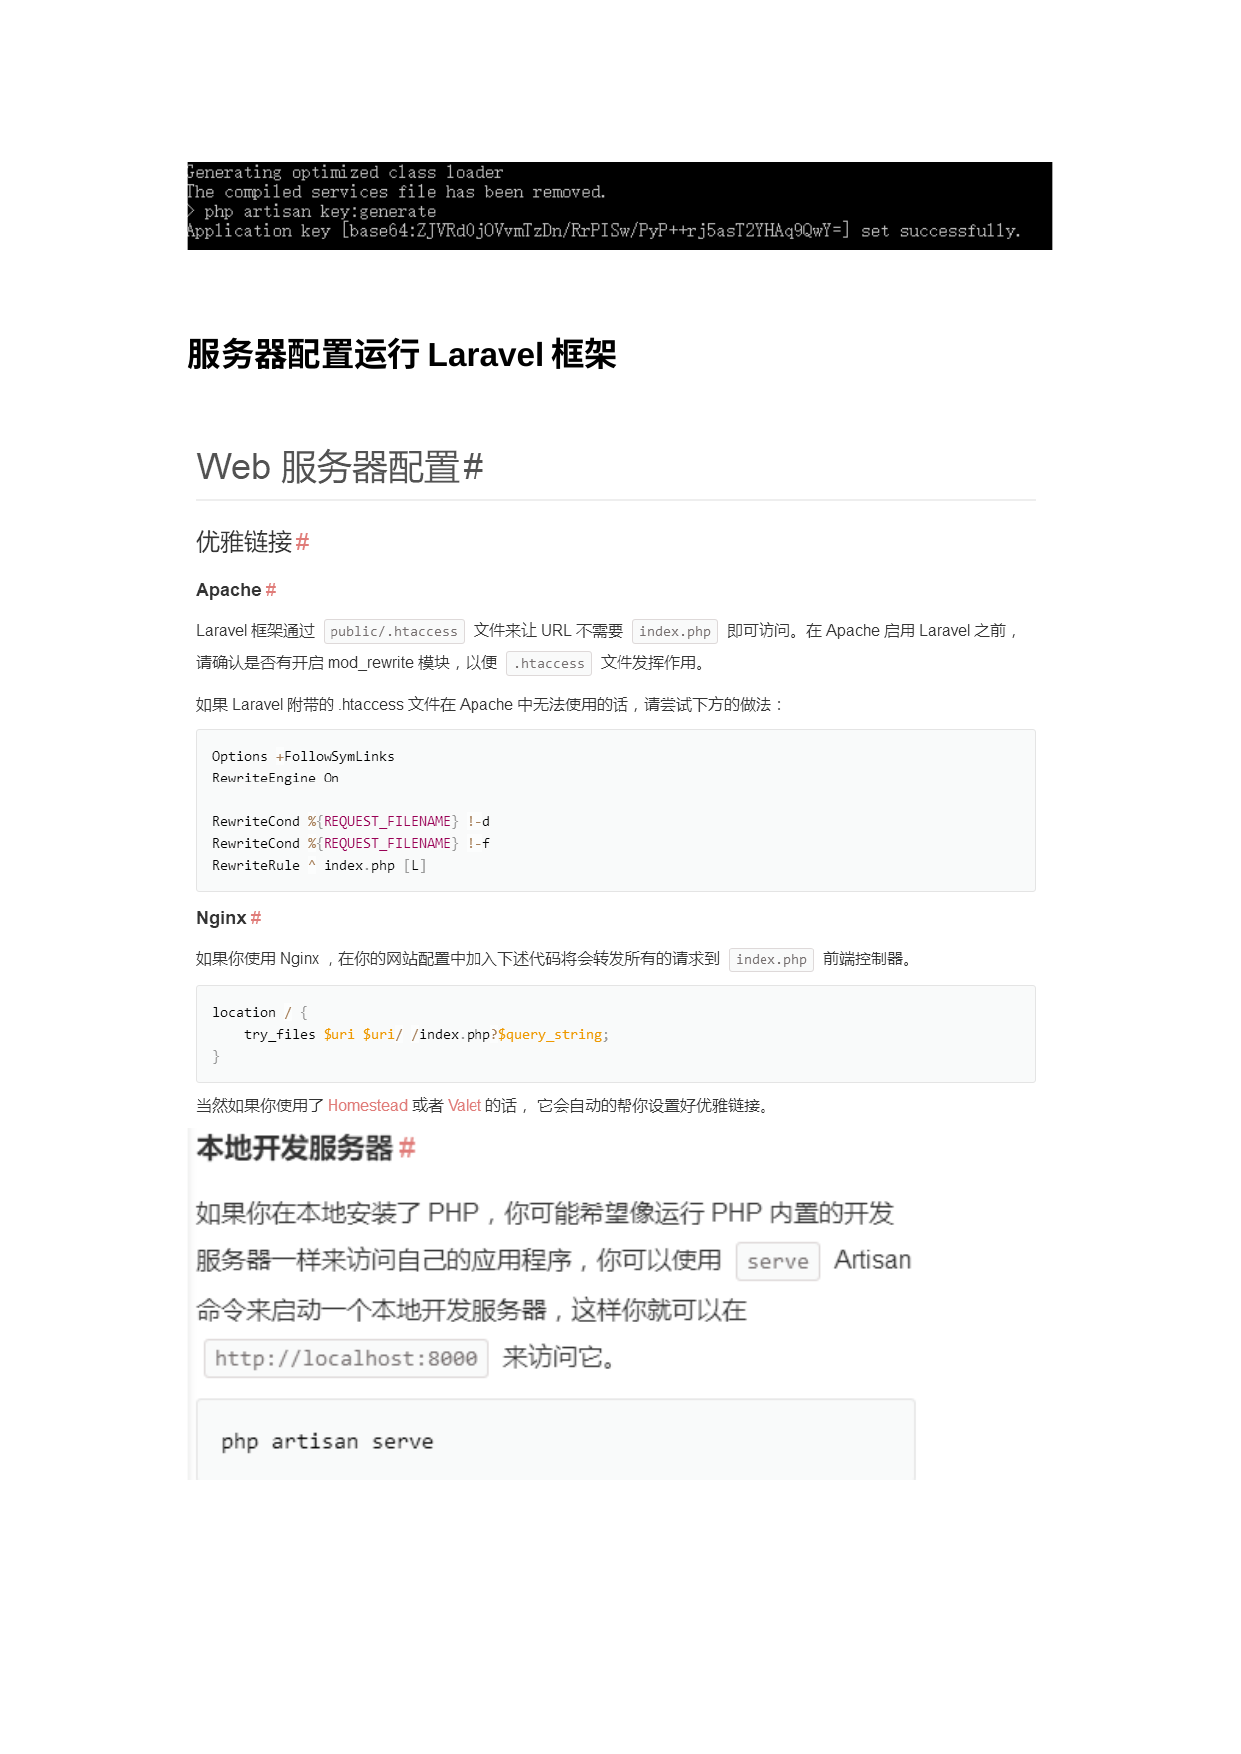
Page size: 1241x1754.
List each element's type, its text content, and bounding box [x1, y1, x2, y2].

picture [187, 1128, 927, 1480]
picture [187, 445, 1053, 1118]
picture [187, 162, 1053, 250]
subtitle 服务器配置运行Laravel框架 [187, 319, 1053, 384]
